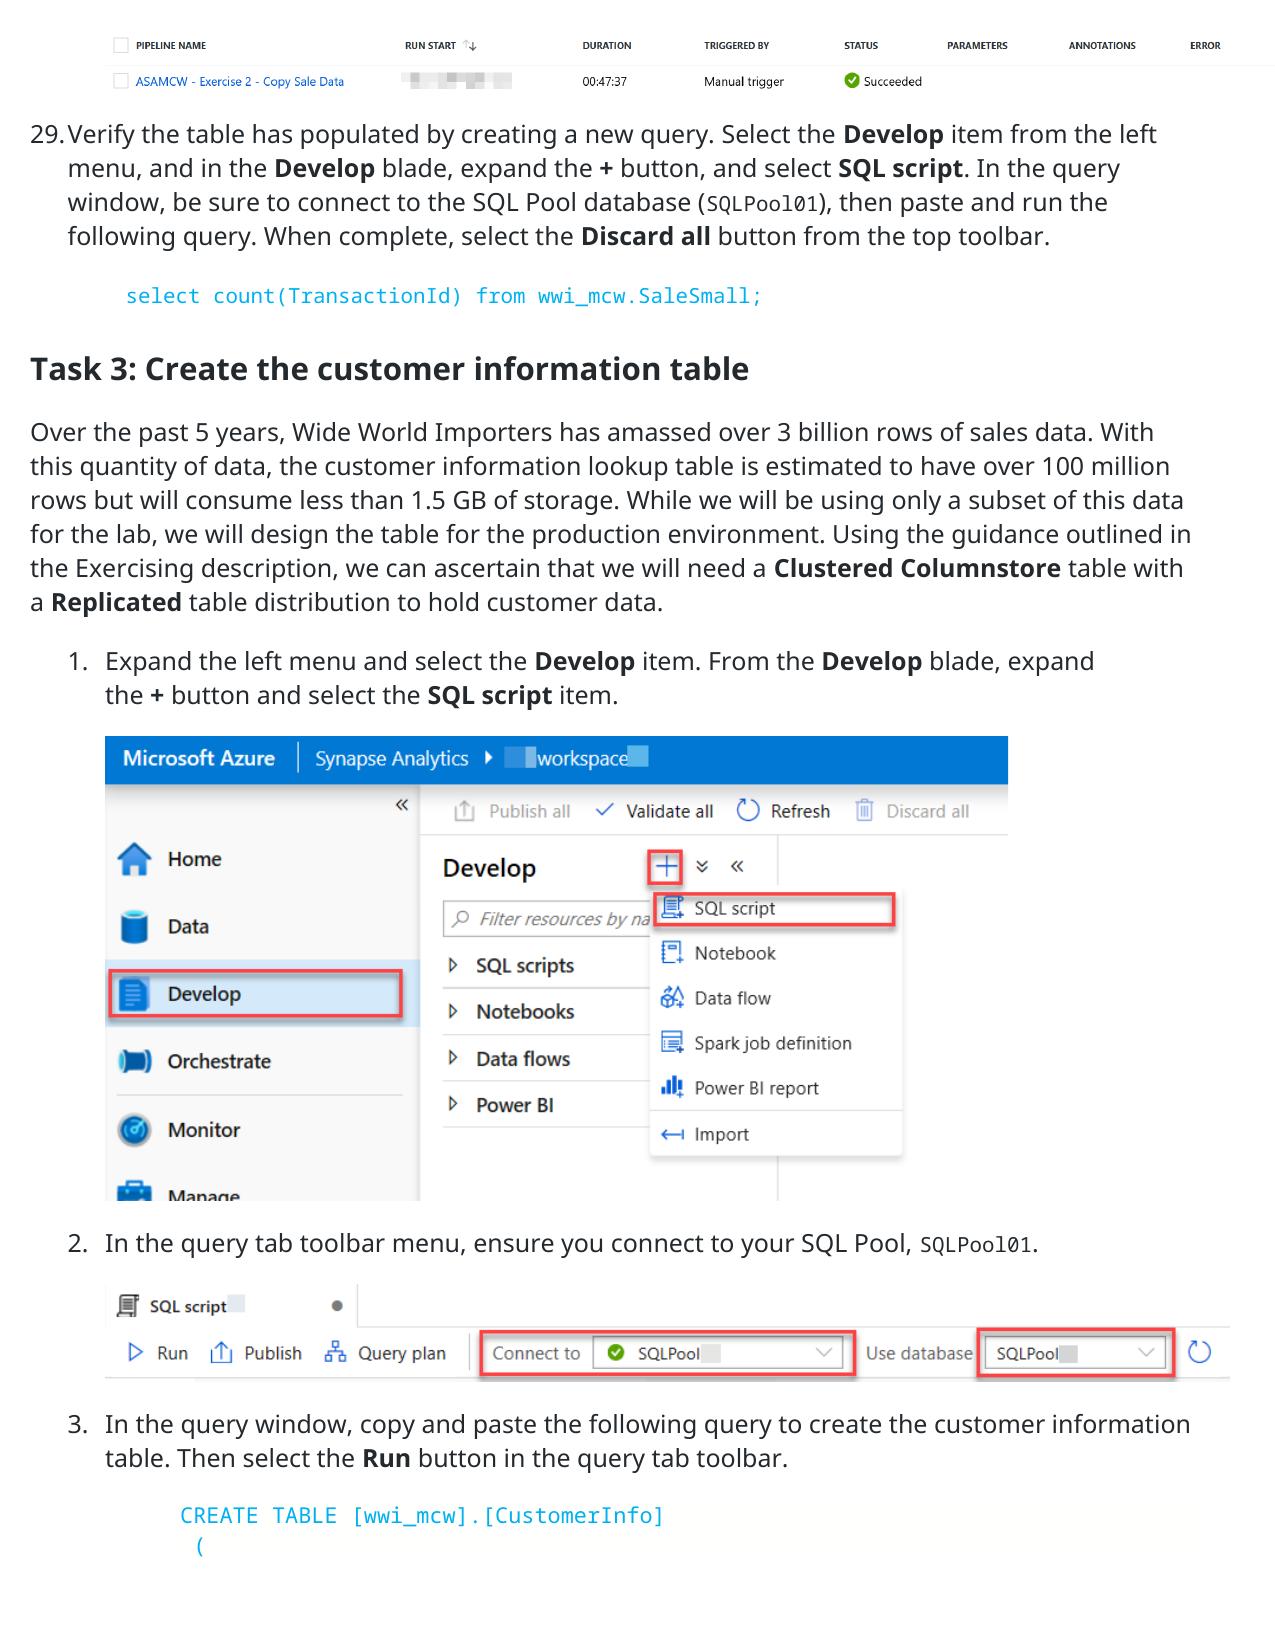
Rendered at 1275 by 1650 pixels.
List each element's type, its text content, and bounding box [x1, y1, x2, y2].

picture [105, 1284, 1230, 1382]
list Verify the table has populated by creating a new query. Select the Develop item from the left menu, and in the Develop blade, expand the + button, and select SQL script. In the query window, be sure to connect to the SQL Pool database (SQLPool01), then paste and run the following query. When complete, select the Discard all button from the top toolbar. [30, 116, 1200, 281]
text Task 3: Create the customer information table [30, 347, 1200, 389]
list In the query window, copy and paste the following query to create the customer information table. Then select the Run button in the query tab toolbar. [67, 1407, 1200, 1475]
text CREATE TABLE [wwi_mcw].[CustomerInfo] [180, 1500, 1200, 1530]
list Expand the left menu and select the Develop item. From the Develop blade, expand the + button and select the SQL script item. [67, 644, 1200, 712]
text Over the past 5 years, Wide World Importers has amassed over 3 billion rows of sales data. With this quantity of data, the customer information lookup table is estimated to have over 100 million rows but will consume less than 1.5 GB of storage. While we will be using only a subset of this data for the lab, we will design the table for the production environment. Using the guidance outlined in the Exercising description, we can ascertain that we will need a Clustered Columnstore table with a Replicated table distribution to hold customer data. [30, 414, 1200, 619]
list In the query tab toolbar menu, ensure you connect to your SQL Pool, SQLPool01. [67, 1226, 1200, 1260]
text ( [180, 1530, 1200, 1560]
text select count(TransactionId) from wwi_mcw.SaleSmall; [30, 281, 1200, 309]
picture [105, 30, 1275, 92]
picture [105, 736, 1009, 1201]
